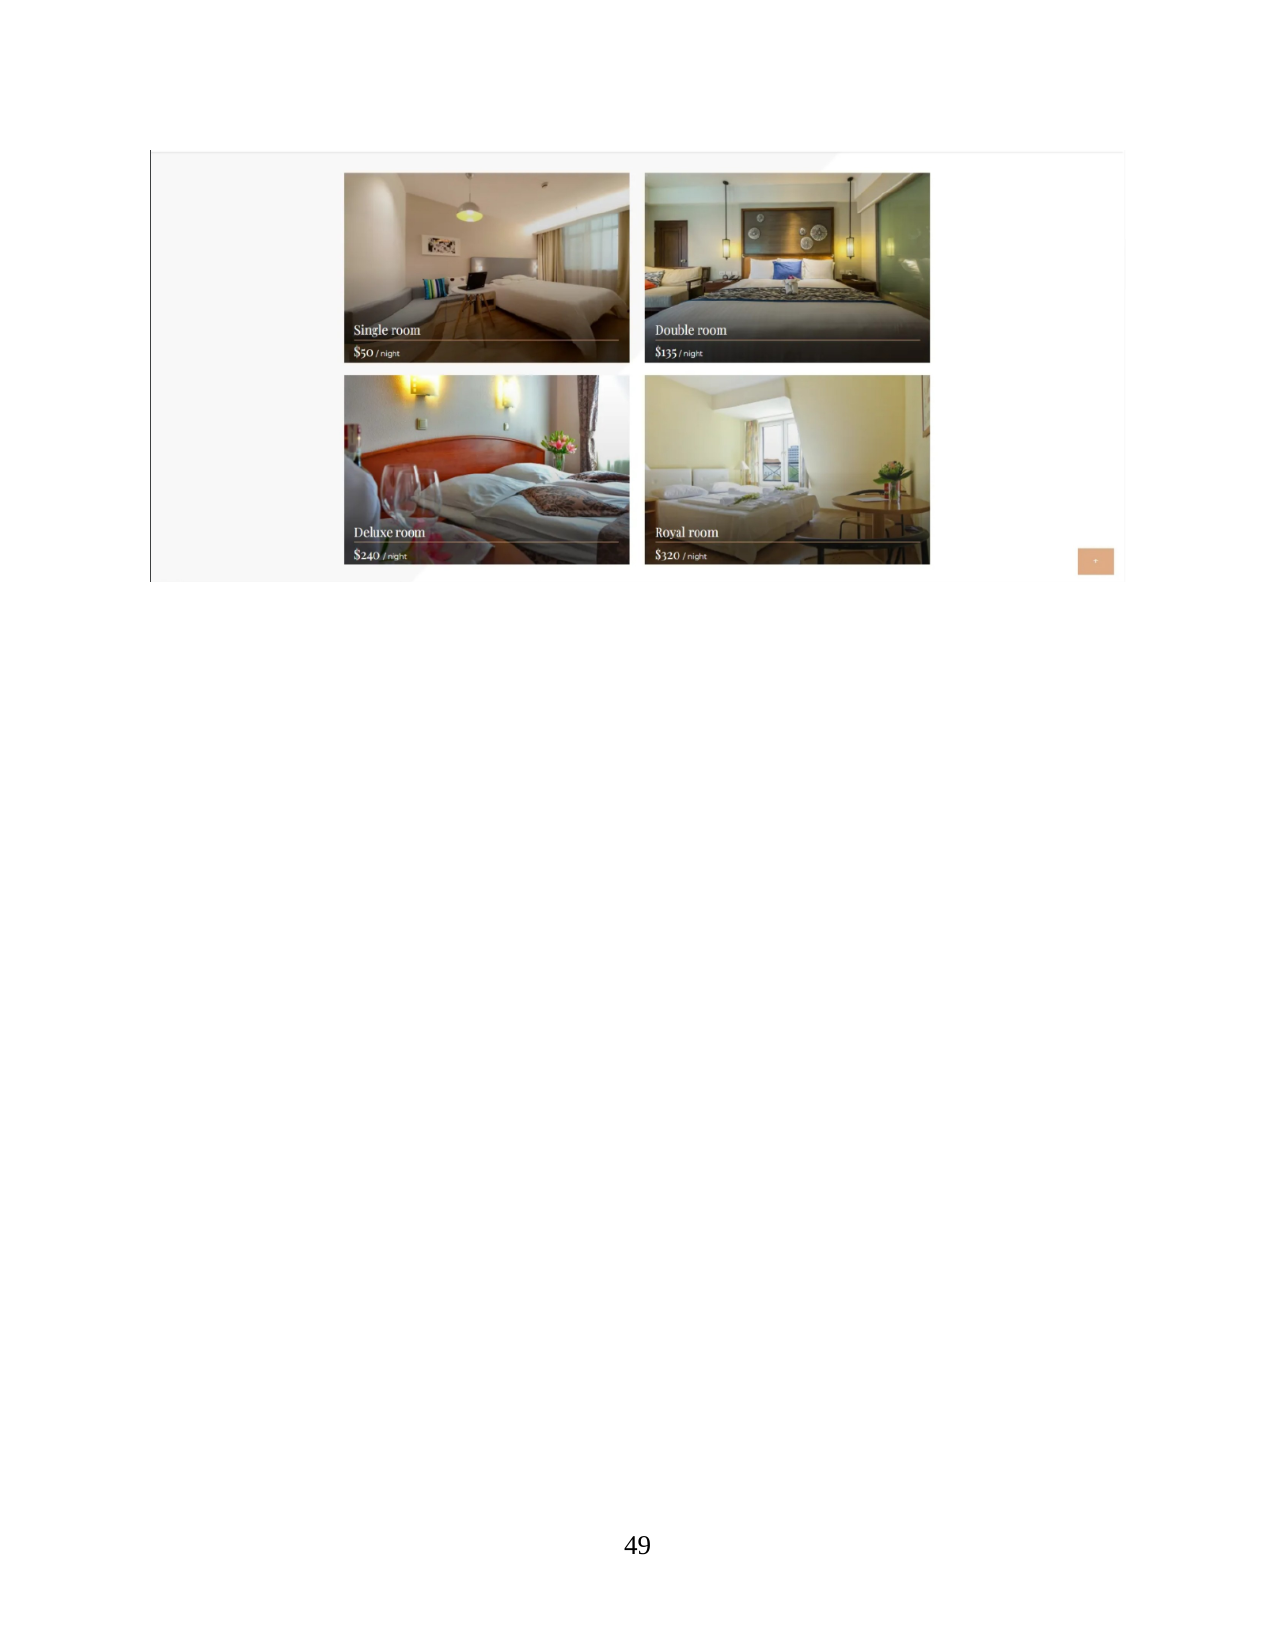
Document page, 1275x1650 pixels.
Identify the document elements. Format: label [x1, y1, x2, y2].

picture [150, 150, 1125, 582]
